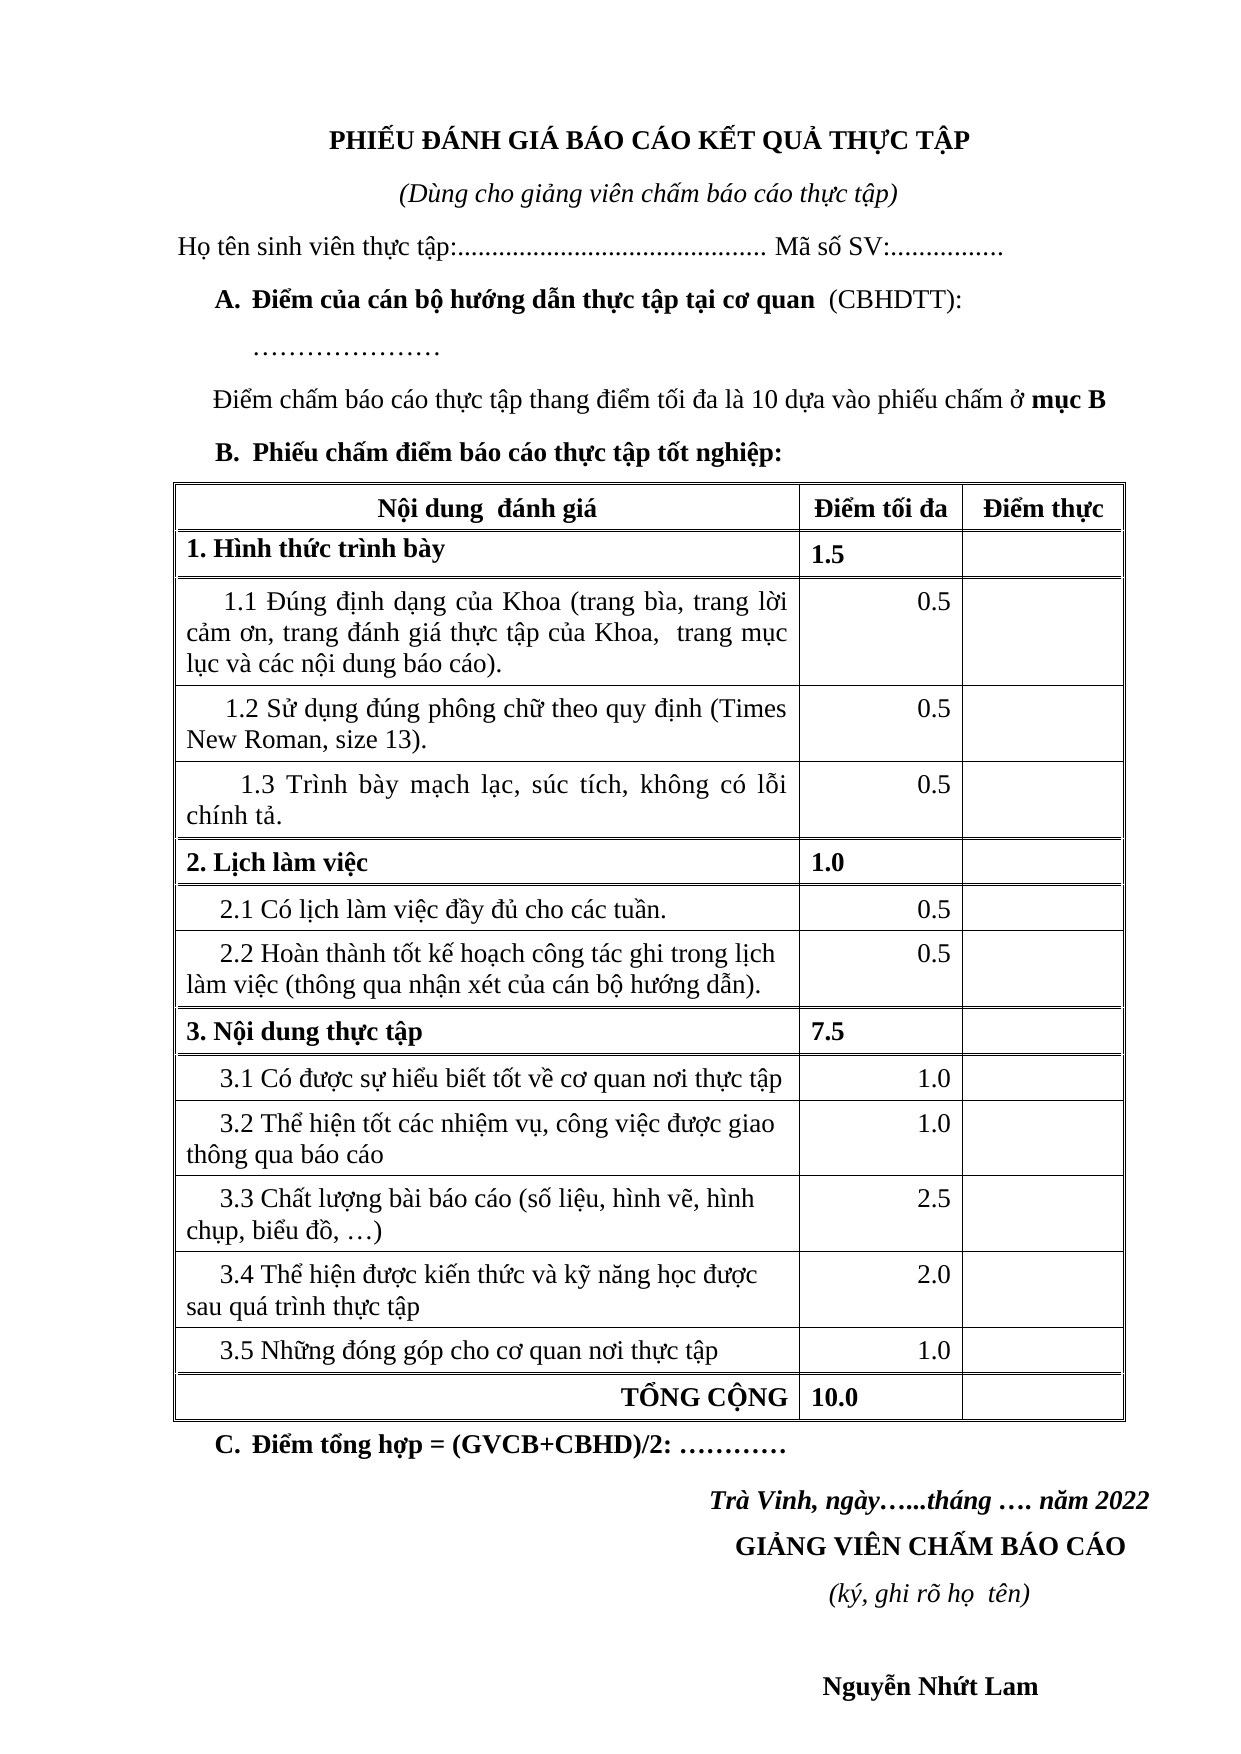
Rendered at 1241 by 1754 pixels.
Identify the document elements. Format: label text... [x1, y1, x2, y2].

table_cell 1.5 [800, 532, 962, 576]
table_cell [963, 1328, 1123, 1372]
table_cell [963, 1372, 1123, 1418]
table_cell 1.0 [800, 1101, 962, 1175]
table_cell TỔNG CỘNG [176, 1372, 799, 1418]
table_header Nội dung đánh giá [176, 485, 799, 529]
table_cell 2.2 Hoàn thành tốt kế hoạch công tác ghi trong lịch làm việc (thông qua nhận xét của cán bộ hướng dẫn). [176, 931, 799, 1006]
table_cell 1.0 [800, 1056, 962, 1099]
table_cell 0.5 [800, 762, 962, 837]
table_cell 0.5 [800, 886, 962, 930]
table_cell 3.4 Thể hiện được kiến thức và kỹ năng học được sau quá trình thực tập [176, 1252, 799, 1327]
table_cell 2.1 Có lịch làm việc đầy đủ cho các tuần. [175, 883, 799, 930]
table_cell 3.3 Chất lượng bài báo cáo (số liệu, hình vẽ, hình chụp, biểu đồ, …) [176, 1176, 799, 1251]
table_cell [963, 529, 1124, 576]
table_cell [963, 686, 1123, 761]
table_cell [963, 1176, 1123, 1251]
table_cell 1.1 Đúng định dạng của Khoa (trang bìa, trang lời cảm ơn, trang đánh giá thực tập của Khoa, trang mục lục và các nội dung báo cáo). [176, 576, 799, 685]
table_cell 3.1 Có được sự hiểu biết tốt về cơ quan nơi thực tập [176, 1053, 799, 1099]
table_cell 0.5 [800, 579, 962, 685]
list Điểm tổng hợp = (GVCB+CBHD)/2: ………… [214, 1428, 1122, 1459]
text (Dùng cho giảng viên chấm báo cáo thực tập) [177, 177, 1122, 208]
table_cell 7.5 [800, 1009, 962, 1053]
table_header Điểm thực [963, 485, 1123, 529]
table_cell 1.2 Sử dụng đúng phông chữ theo quy định (Times New Roman, size 13). [176, 686, 799, 761]
table_cell 1.3 Trình bày mạch lạc, súc tích, không có lỗi chính tả. [176, 762, 799, 837]
table_cell 3.5 Những đóng góp cho cơ quan nơi thực tập [176, 1328, 799, 1372]
table_cell [963, 1053, 1123, 1099]
table_cell 0.5 [800, 931, 962, 1006]
list Điểm của cán bộ hướng dẫn thực tập tại cơ quan (CBHDTT):………………… [214, 283, 1122, 361]
table_cell [963, 576, 1123, 685]
table_cell 1.0 [800, 1328, 962, 1372]
table_cell 3. Nội dung thực tập [175, 1006, 799, 1053]
table_cell 3.2 Thể hiện tốt các nhiệm vụ, công việc được giao thông qua báo cáo [176, 1101, 799, 1175]
table_cell [963, 1006, 1124, 1053]
text Họ tên sinh viên thực tập: Mã số SV: [177, 230, 1122, 261]
table_cell 1.0 [800, 840, 962, 883]
table_header Điểm tối đa [800, 485, 962, 529]
table_cell 2.5 [800, 1176, 962, 1251]
text PHIẾU ĐÁNH GIÁ BÁO CÁO KẾT QUẢ THỰC TẬP [177, 124, 1122, 156]
table_cell 1. Hình thức trình bày [175, 529, 799, 576]
text Điểm chấm báo cáo thực tập thang điểm tối đa là 10 dựa vào phiếu chấm ở mục B [177, 383, 1122, 414]
table_cell [963, 931, 1123, 1006]
table_cell [963, 762, 1123, 837]
table_cell [963, 1101, 1123, 1175]
table_cell 2.0 [800, 1252, 962, 1327]
table_cell 0.5 [800, 686, 962, 761]
table_cell [963, 1252, 1123, 1327]
table_cell [963, 883, 1124, 930]
table_cell 10.0 [800, 1375, 962, 1418]
table_cell [963, 837, 1123, 883]
list Phiếu chấm điểm báo cáo thực tập tốt nghiệp: [215, 436, 1122, 467]
table_cell 2. Lịch làm việc [176, 837, 799, 883]
